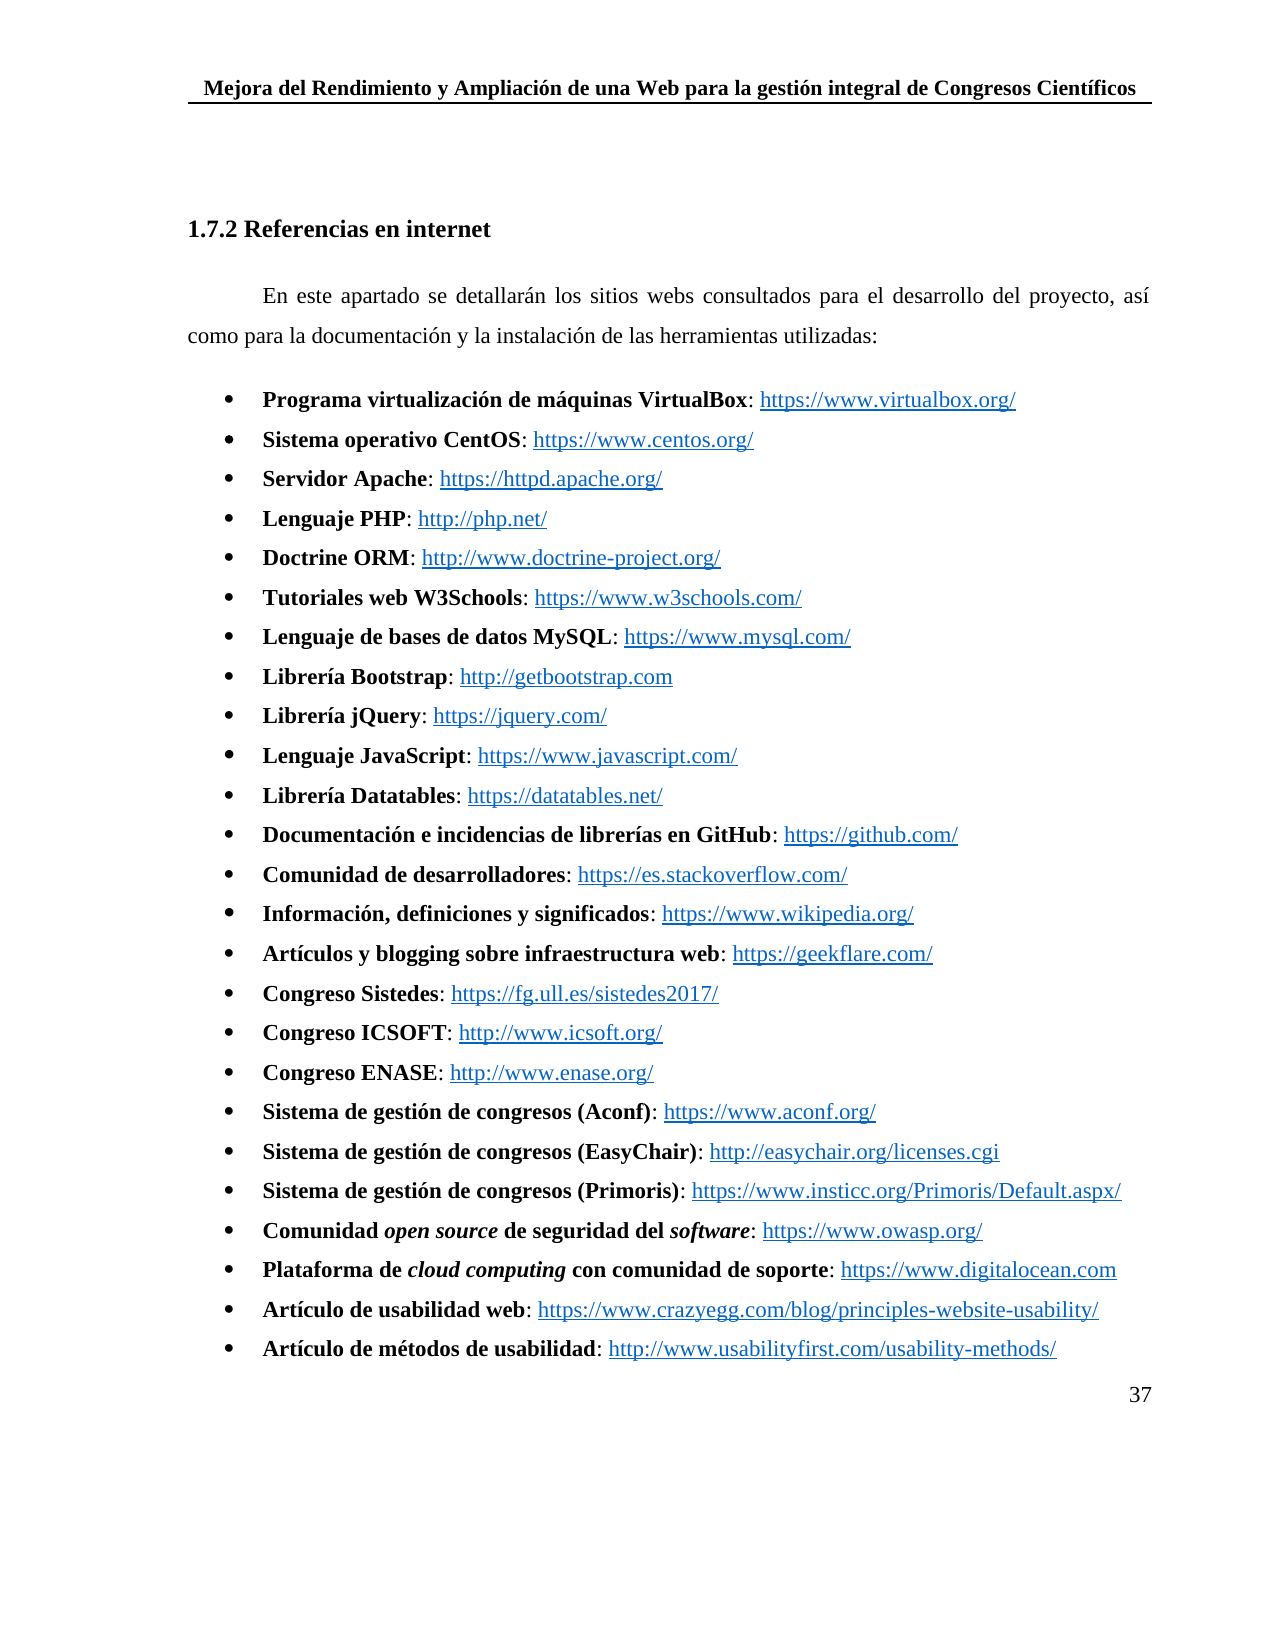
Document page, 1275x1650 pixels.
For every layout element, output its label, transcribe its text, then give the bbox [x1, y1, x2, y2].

list Documentación e incidencias de librerías en GitHub: https://github.com/ [225, 821, 1152, 848]
list Plataforma de cloud computing con comunidad de soporte: https://www.digitalocean.com [225, 1256, 1152, 1283]
list Sistema de gestión de congresos (Aconf): https://www.aconf.org/ [225, 1098, 1152, 1125]
list Lenguaje PHP: http://php.net/ [225, 505, 1152, 531]
list Congreso Sistedes: https://fg.ull.es/sistedes2017/ [225, 980, 1152, 1006]
list Librería Datatables: https://datatables.net/ [225, 782, 1152, 808]
list Programa virtualización de máquinas VirtualBox: https://www.virtualbox.org/ [225, 387, 1152, 413]
list Sistema de gestión de congresos (EasyChair): http://easychair.org/licenses.cgi [225, 1138, 1152, 1164]
list Lenguaje JavaScript: https://www.javascript.com/ [225, 742, 1152, 769]
list Congreso ICSOFT: http://www.icsoft.org/ [225, 1019, 1152, 1046]
list Librería Bootstrap: http://getbootstrap.com [225, 663, 1152, 689]
list Servidor Apache: https://httpd.apache.org/ [225, 466, 1152, 492]
list Información, definiciones y significados: https://www.wikipedia.org/ [225, 900, 1152, 927]
list Librería jQuery: https://jquery.com/ [225, 702, 1152, 729]
subtitle 1.7.2 Referencias en internet [187, 214, 1152, 243]
list Doctrine ORM: http://www.doctrine-project.org/ [225, 544, 1152, 571]
list Congreso ENASE: http://www.enase.org/ [225, 1059, 1152, 1085]
list Artículo de métodos de usabilidad: http://www.usabilityfirst.com/usability-methods/ [225, 1335, 1152, 1362]
list Artículo de usabilidad web: https://www.crazyegg.com/blog/principles-website-usability/ [225, 1296, 1152, 1322]
list Sistema de gestión de congresos (Primoris): https://www.insticc.org/Primoris/Default.aspx/ [225, 1177, 1152, 1204]
list Artículos y blogging sobre infraestructura web: https://geekflare.com/ [225, 941, 1152, 967]
list Comunidad open source de seguridad del software: https://www.owasp.org/ [225, 1217, 1152, 1243]
list Comunidad de desarrolladores: https://es.stackoverflow.com/ [225, 861, 1152, 887]
list Tutoriales web W3Schools: https://www.w3schools.com/ [225, 584, 1152, 610]
text En este apartado se detallarán los sitios webs consultados para el desarrollo del proyecto, así como para la documentación y la instalación de las herramientas utilizadas: [187, 283, 1152, 348]
list Sistema operativo CentOS: https://www.centos.org/ [225, 426, 1152, 452]
list Lenguaje de bases de datos MySQL: https://www.mysql.com/ [225, 623, 1152, 650]
